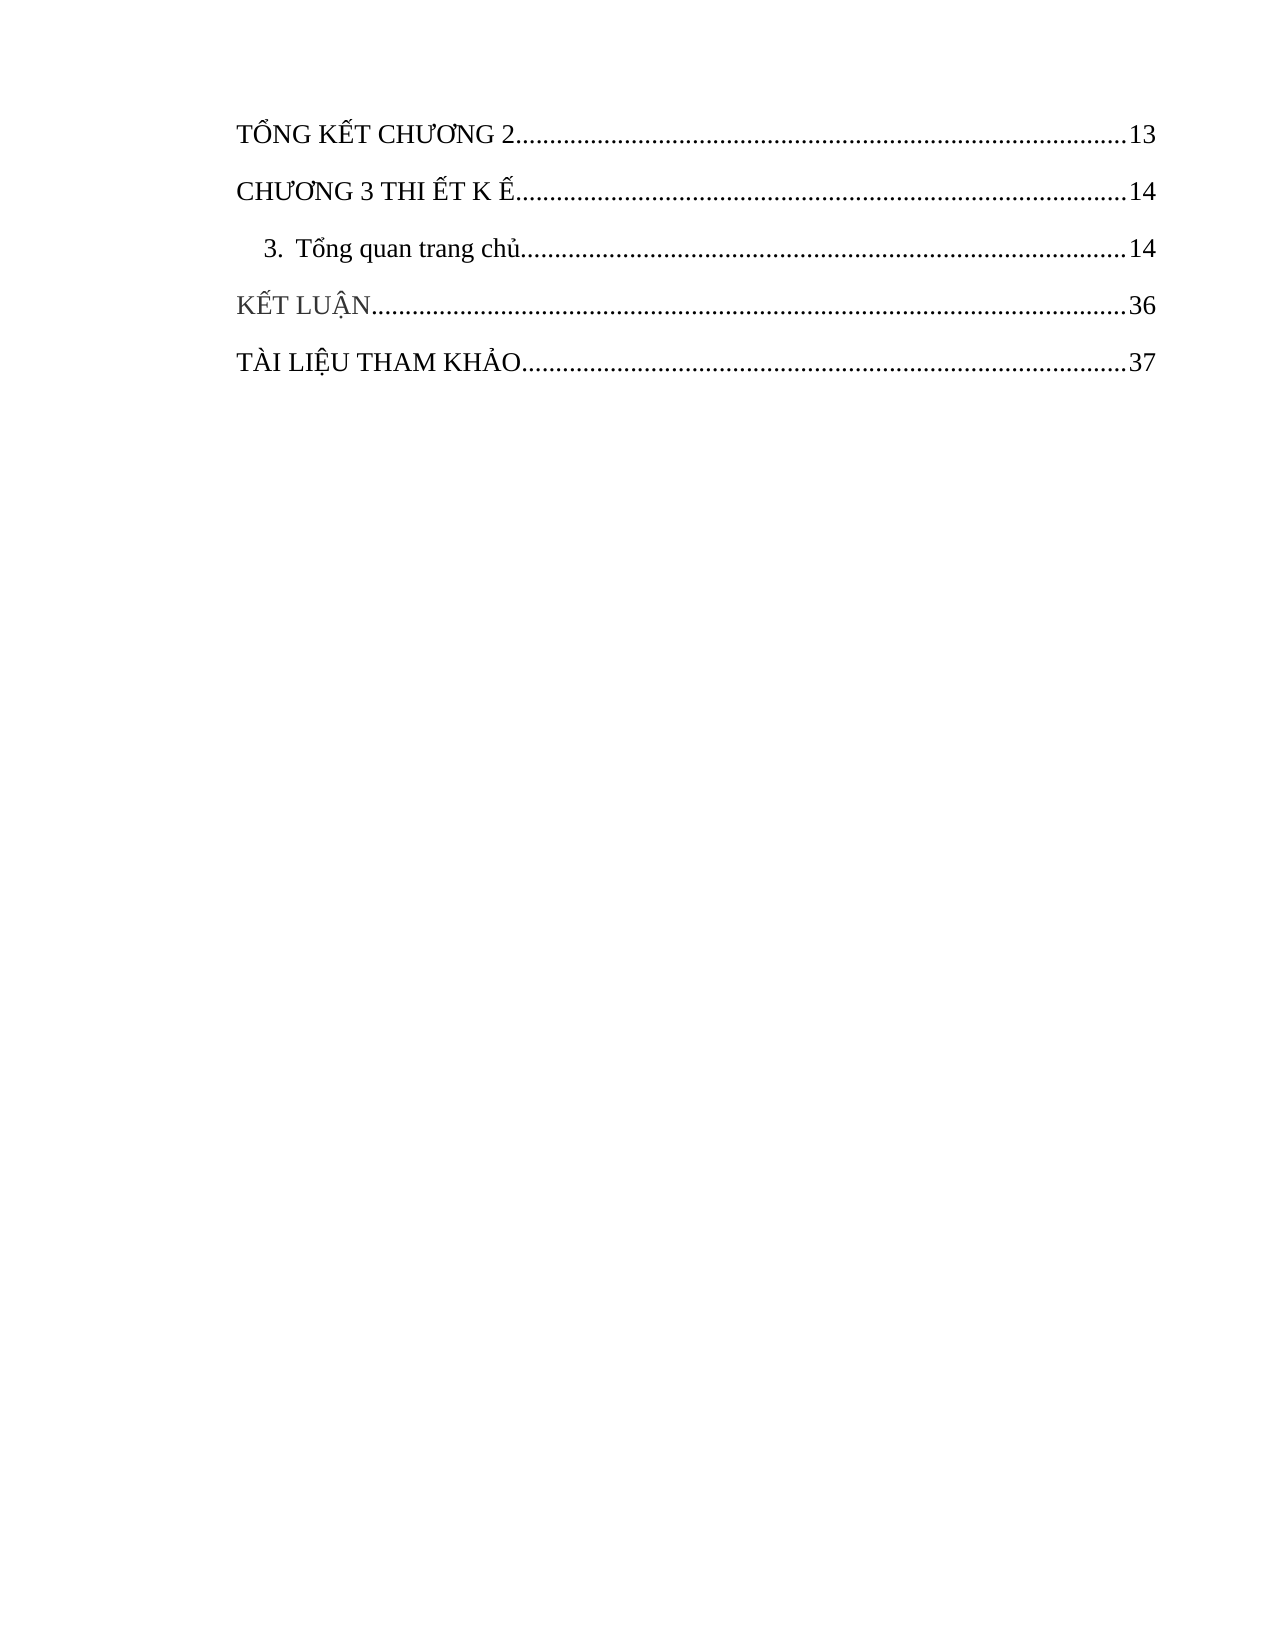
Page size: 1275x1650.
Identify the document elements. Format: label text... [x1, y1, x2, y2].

text 3. Tổng quan trang chủ 14 [204, 232, 1157, 263]
text TÀI LIỆU THAM KHẢO 37 [177, 346, 1157, 378]
text TỔNG KẾT CHƯƠNG 2 13 [177, 118, 1157, 149]
text KẾT LUẬN 36 [177, 289, 1157, 321]
text CHƯƠNG 3 THI ẾT K Ế 14 [177, 175, 1157, 206]
